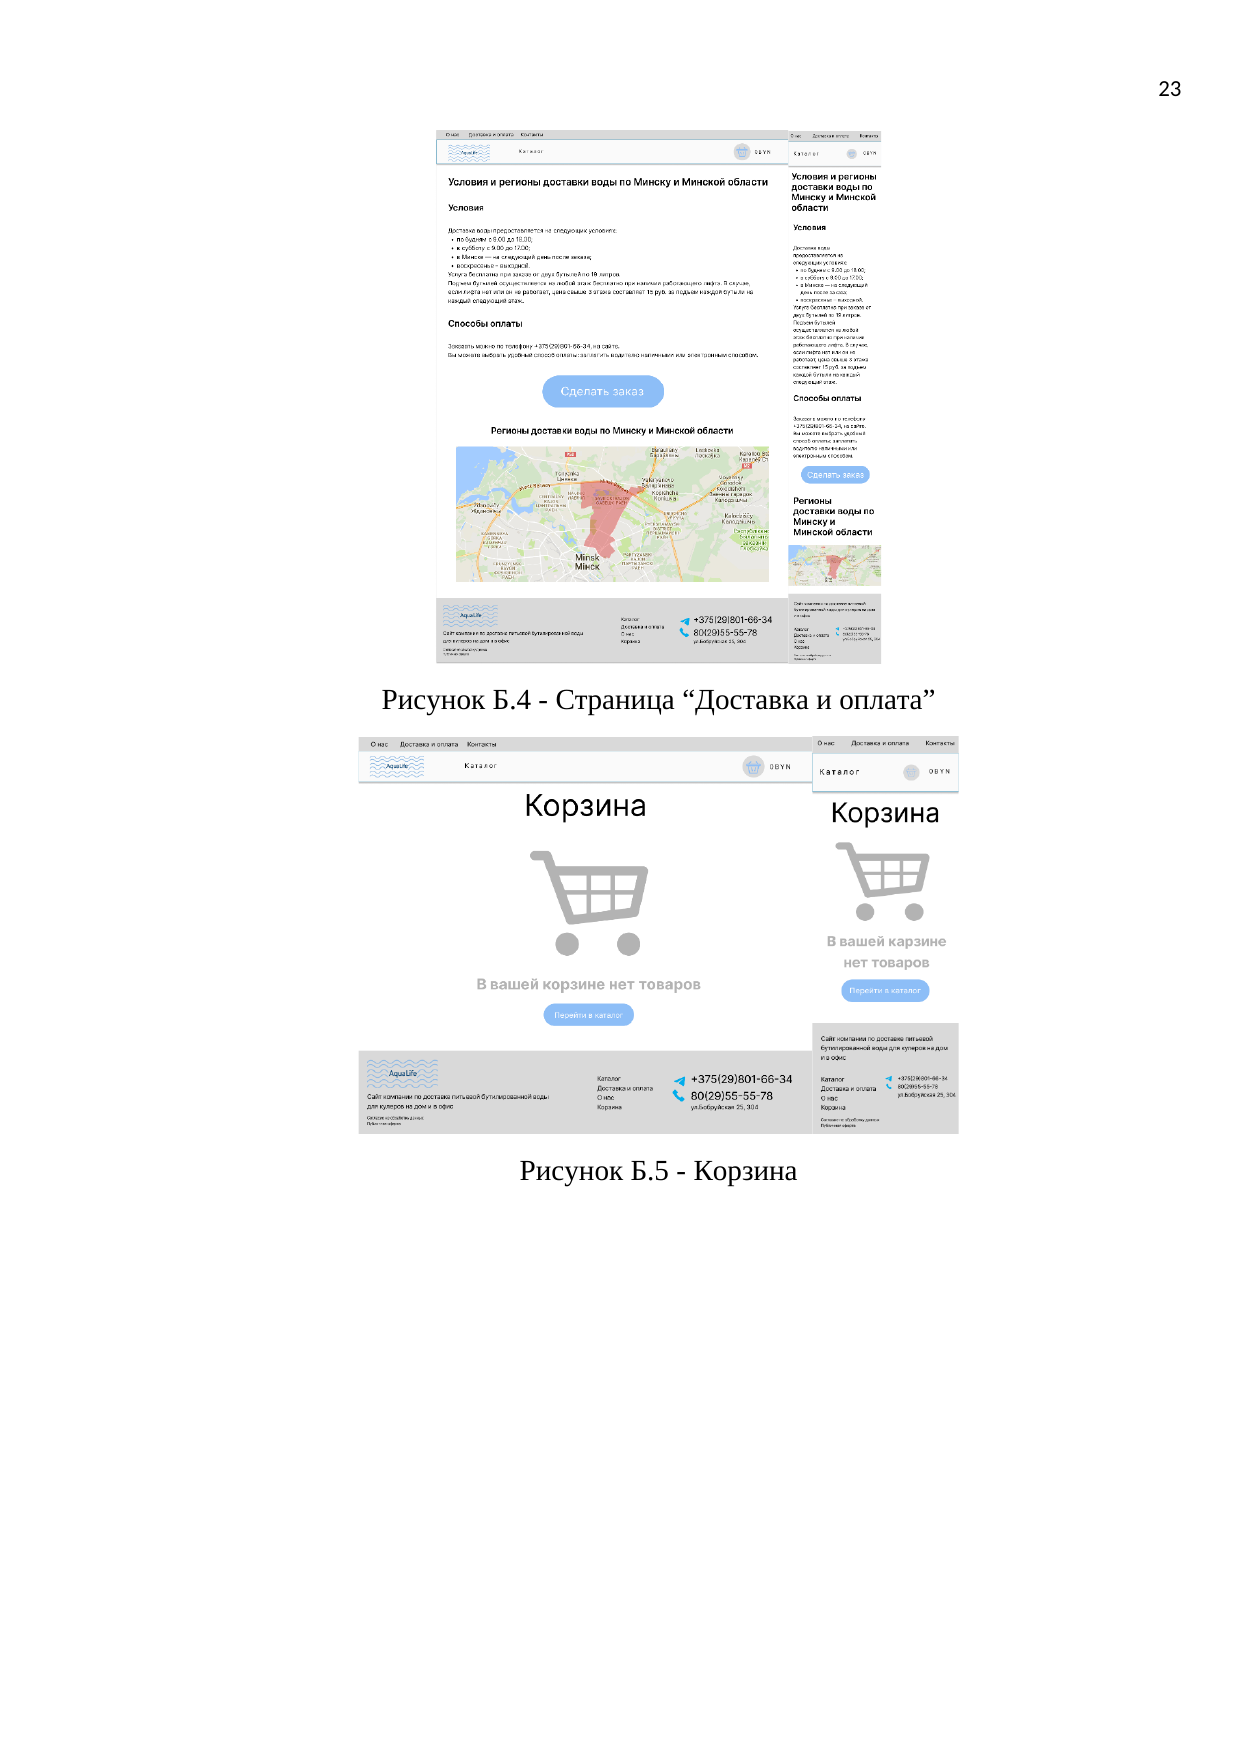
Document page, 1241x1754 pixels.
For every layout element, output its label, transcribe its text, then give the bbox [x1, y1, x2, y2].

picture [358, 736, 959, 1134]
text Рисунок Б.4 - Страница “Доставка и оплата” [136, 682, 1181, 716]
picture [435, 130, 882, 664]
text Рисунок Б.5 - Корзина [136, 1153, 1181, 1186]
